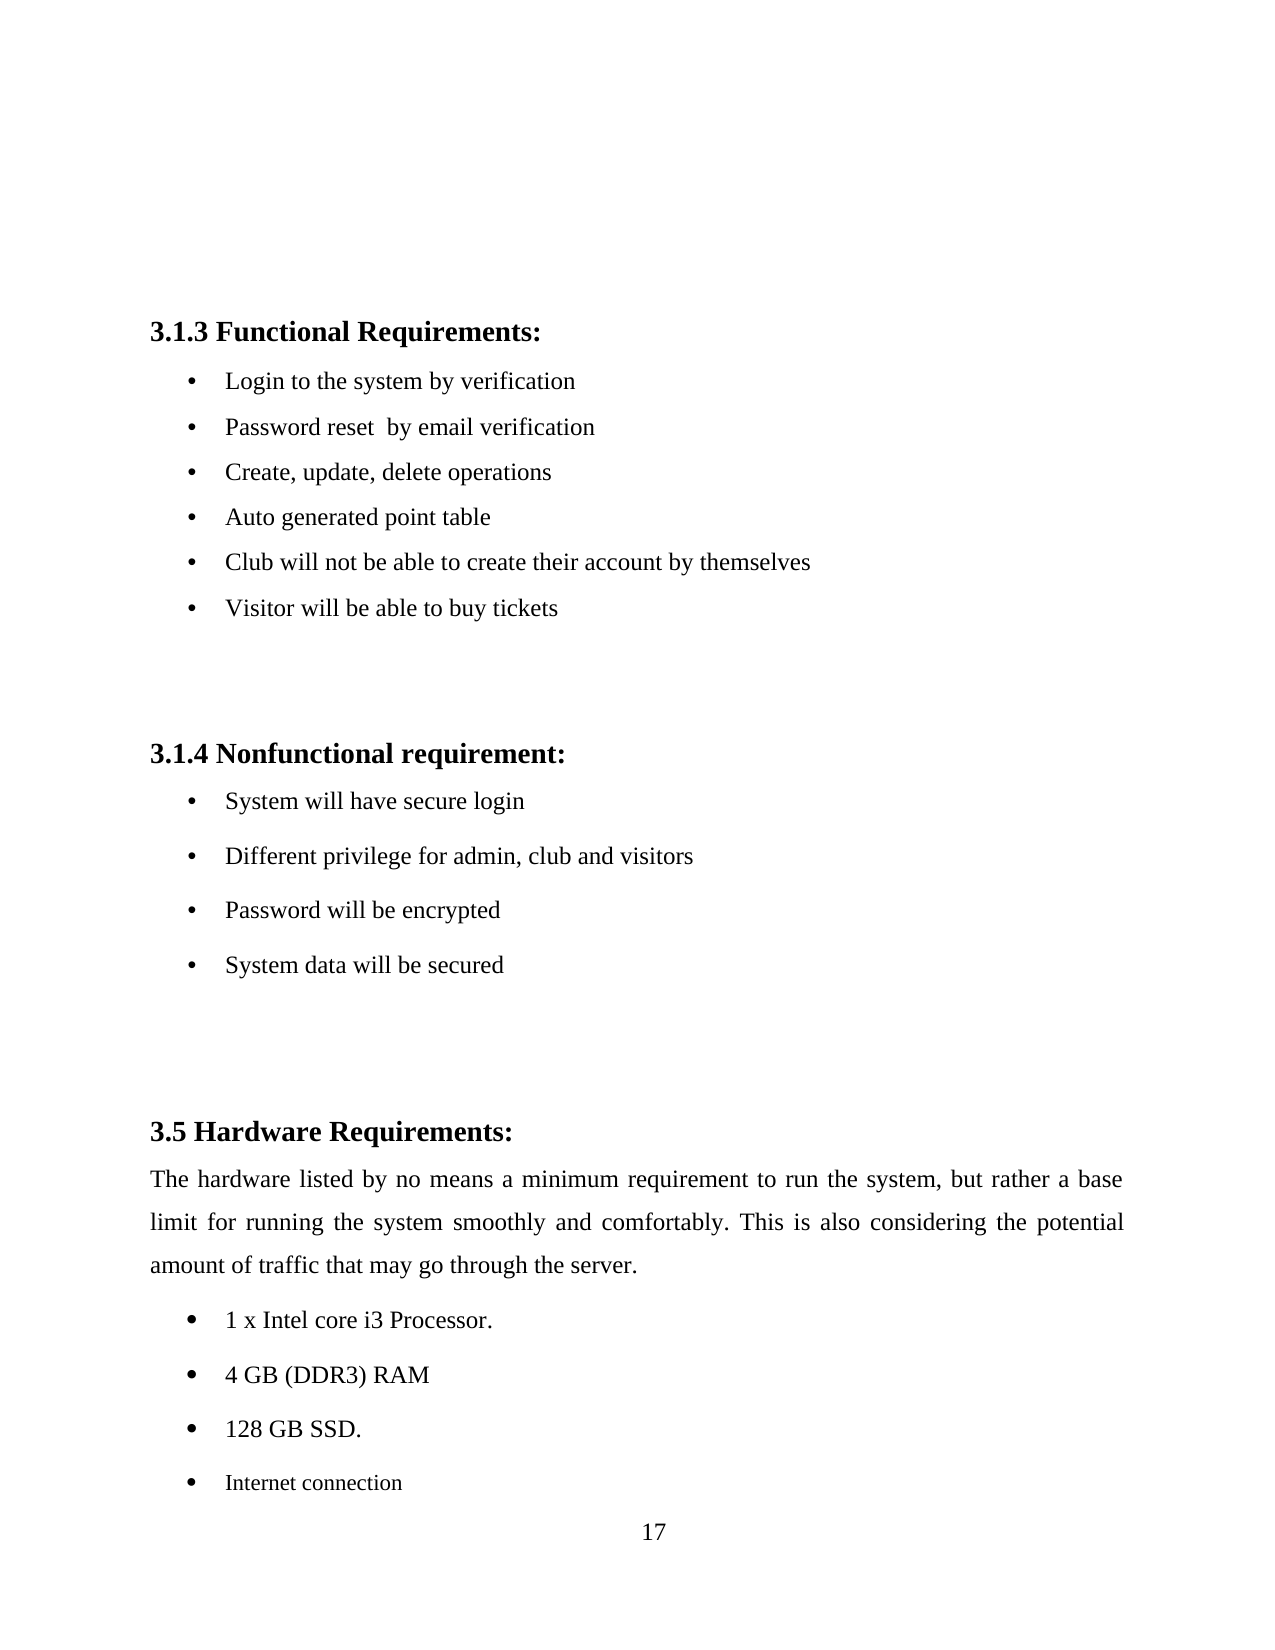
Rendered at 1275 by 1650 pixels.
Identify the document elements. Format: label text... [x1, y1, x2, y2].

list Visitor will be able to buy tickets [187, 593, 1125, 622]
list 1 x Intel core i3 Processor. [187, 1305, 1125, 1334]
list Club will not be able to create their account by themselves [187, 547, 1125, 576]
subtitle 3.1.3 Functional Requirements: [150, 314, 1125, 347]
list Password reset by email verification [187, 411, 1125, 440]
list Create, update, delete operations [187, 457, 1125, 486]
list Login to the system by verification [187, 366, 1125, 395]
text The hardware listed by no means a minimum requirement to run the system, but rather a base limit for running the system smoothly and comfortably. This is also considering the potential amount of traffic that may go through the server. [150, 1164, 1125, 1279]
list System will have secure login [187, 786, 1125, 815]
list Password will be encrypted [187, 895, 1125, 924]
list 128 GB SSD. [187, 1414, 1125, 1443]
list System data will be secured [187, 950, 1125, 979]
list Internet connection [187, 1469, 1125, 1495]
subtitle 3.5 Hardware Requirements: [150, 1114, 1125, 1147]
list Auto generated point table [187, 502, 1125, 531]
list 4 GB (DDR3) RAM [187, 1360, 1125, 1388]
subtitle 3.1.4 Nonfunctional requirement: [150, 736, 1125, 769]
list Different privilege for admin, club and visitors [187, 841, 1125, 869]
